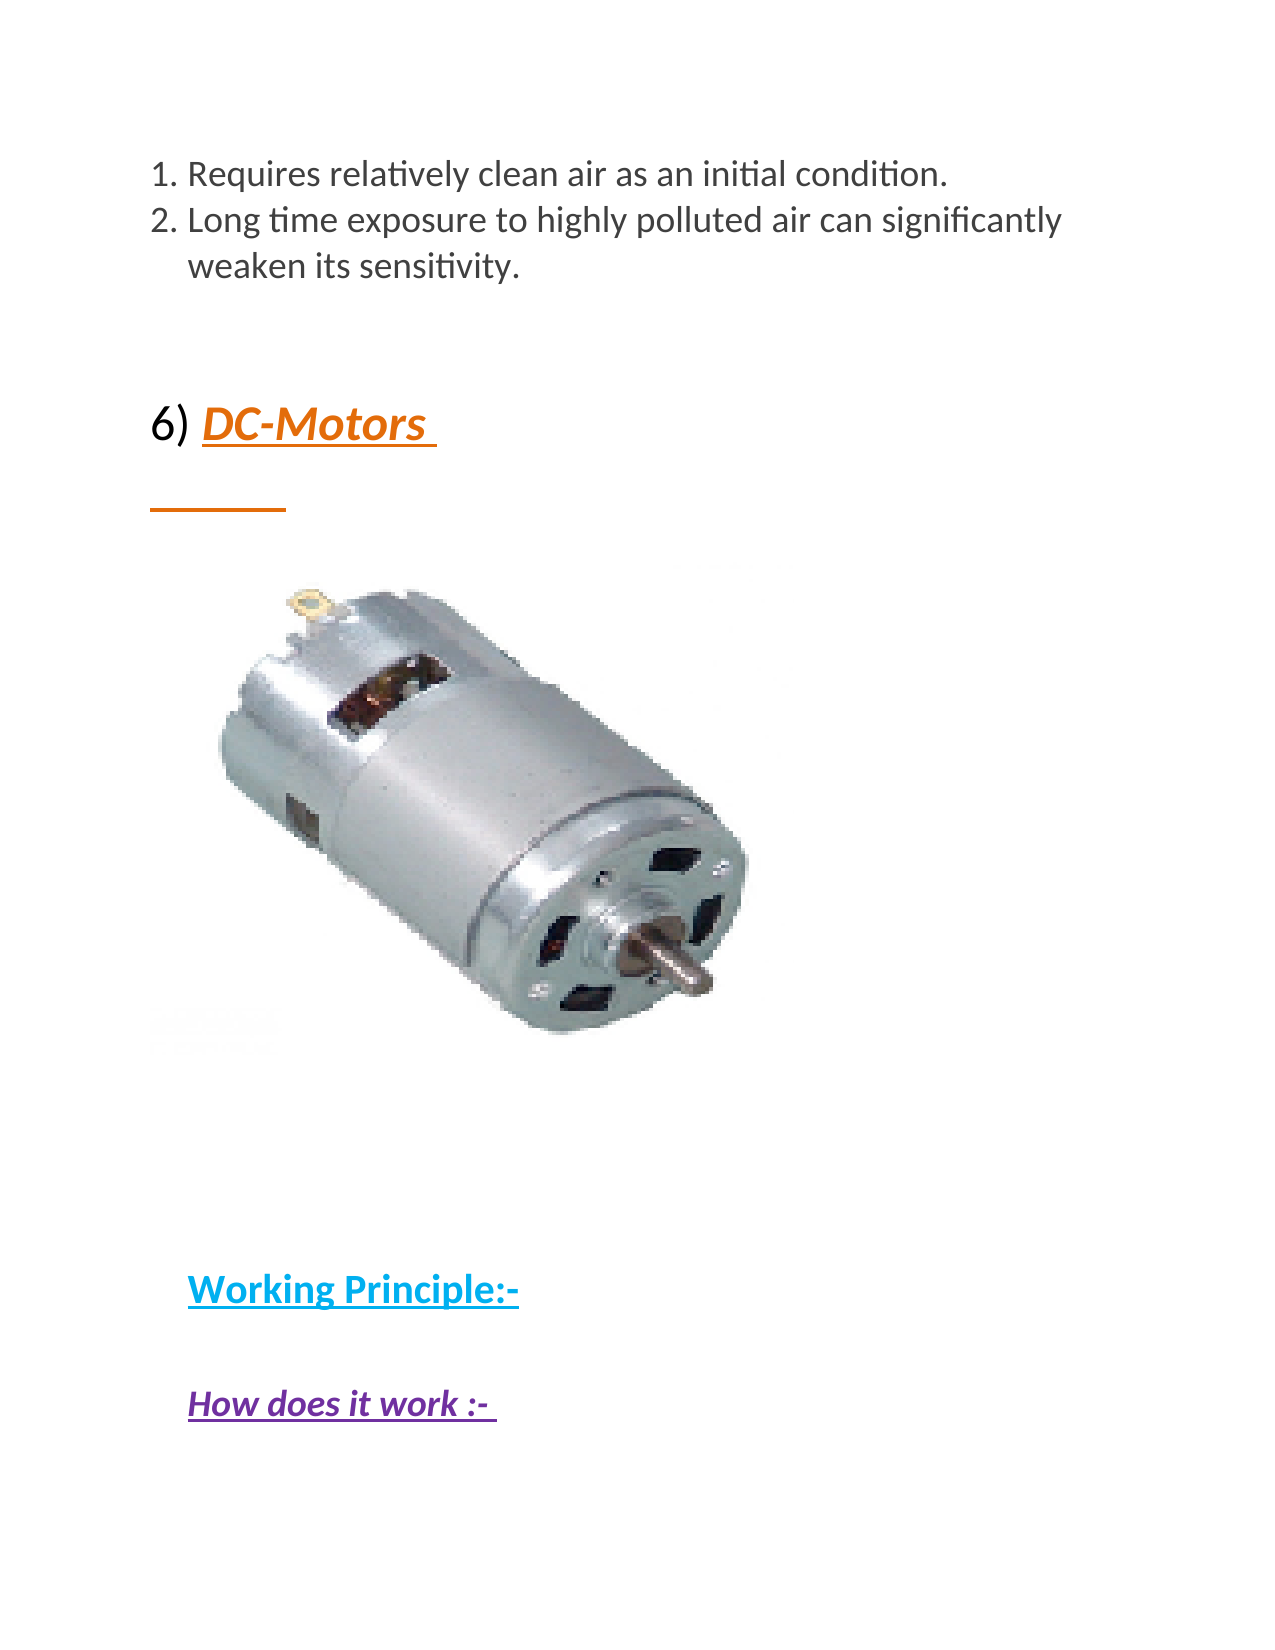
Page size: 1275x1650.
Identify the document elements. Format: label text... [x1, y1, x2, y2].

text 6) DC-Motors [150, 392, 1125, 453]
text Working Principle:- [187, 1263, 1125, 1351]
list Long time exposure to highly polluted air can significantly weaken its sensitivity. [150, 196, 1125, 287]
text How does it work :- [187, 1380, 1125, 1426]
list Requires relatively clean air as an initial condition. [150, 150, 1125, 196]
